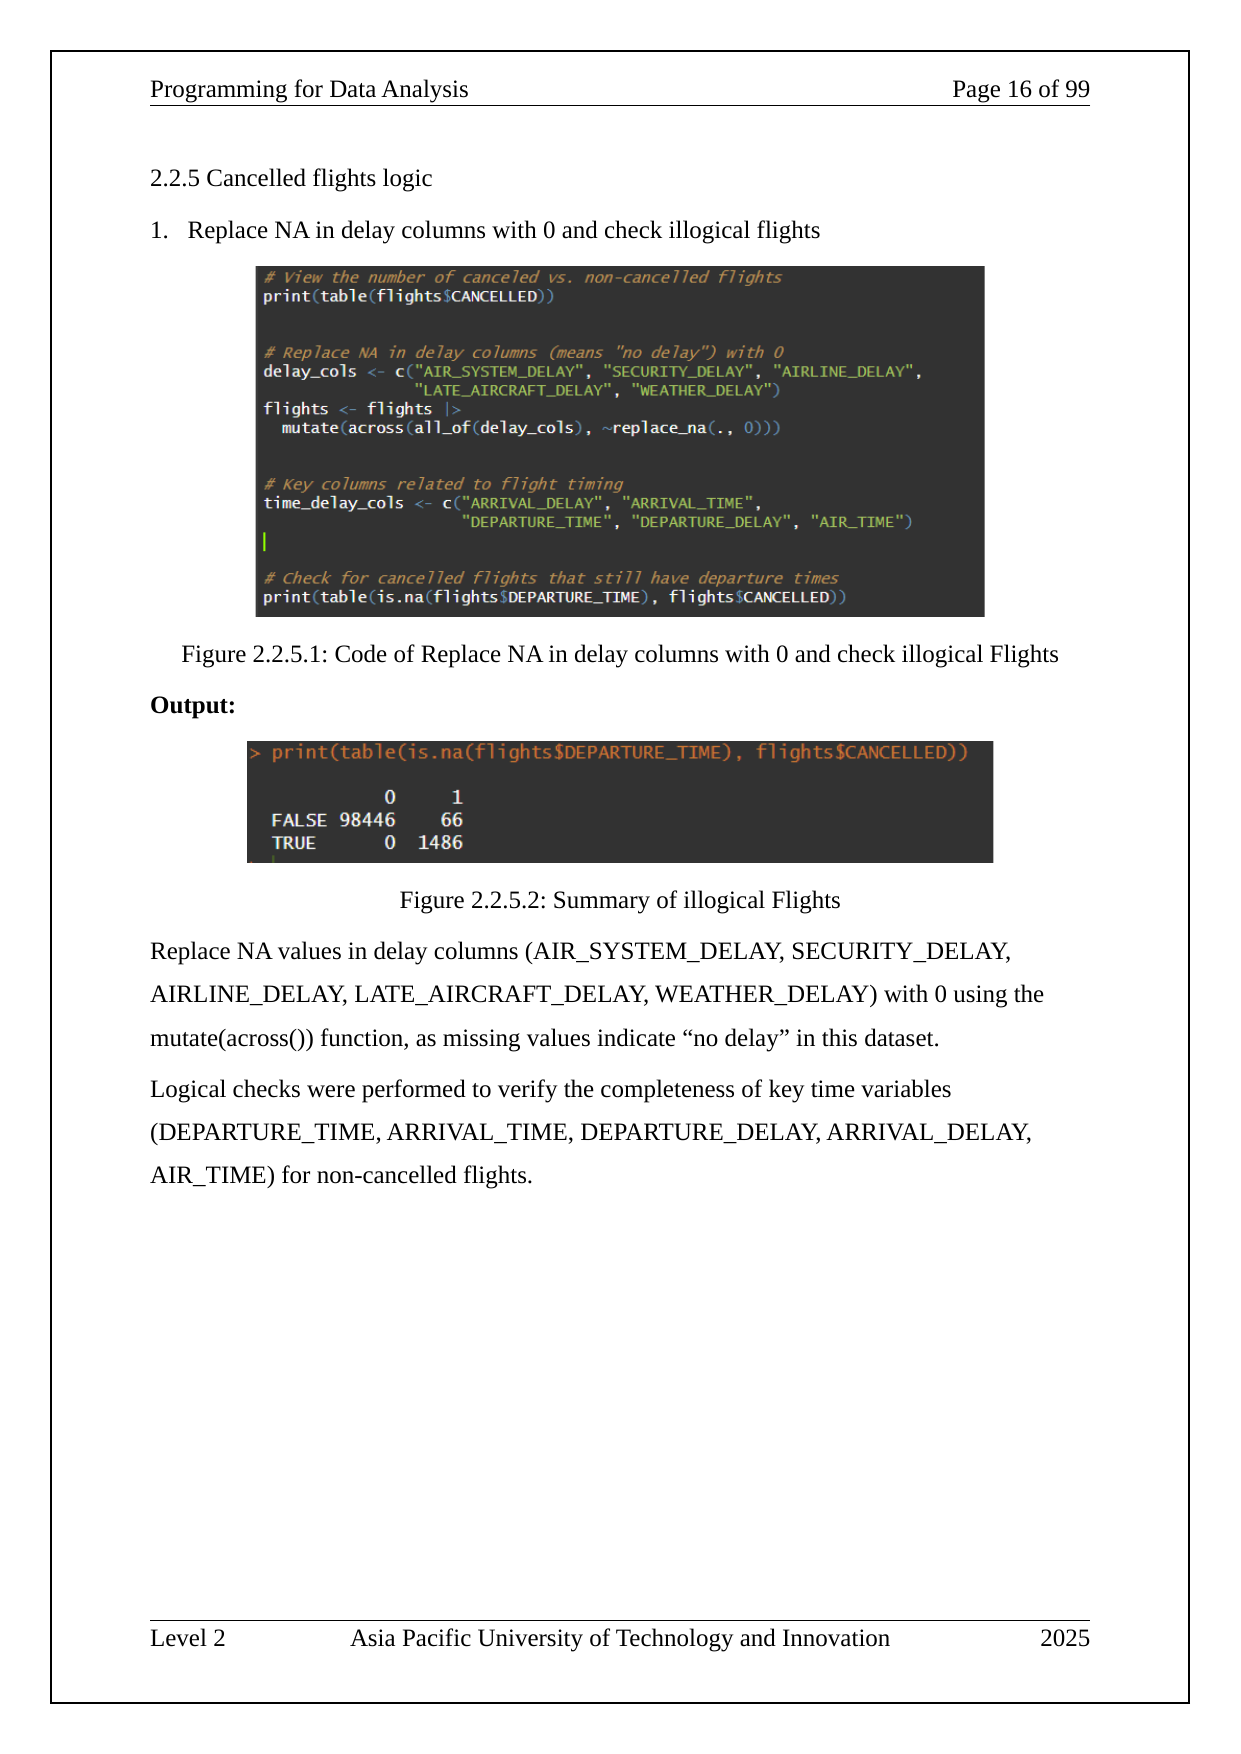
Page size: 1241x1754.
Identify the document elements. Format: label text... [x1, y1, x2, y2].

list Replace NA in delay columns with 0 and check illogical flights [150, 215, 1090, 243]
text Replace NA values in delay columns (AIR_SYSTEM_DELAY, SECURITY_DELAY, AIRLINE_DELAY, LATE_AIRCRAFT_DELAY, WEATHER_DELAY) with 0 using the mutate(across()) function, as missing values indicate “no delay” in this dataset. [150, 936, 1090, 1051]
text Figure 2.2.5.2: Summary of illogical Flights [150, 885, 1090, 914]
text Figure 2.2.5.1: Code of Replace NA in delay columns with 0 and check illogical Flights [150, 639, 1090, 668]
text Logical checks were performed to verify the completeness of key time variables (DEPARTURE_TIME, ARRIVAL_TIME, DEPARTURE_DELAY, ARRIVAL_DELAY, AIR_TIME) for non-cancelled flights. [150, 1074, 1090, 1189]
picture [247, 741, 994, 863]
picture [255, 266, 985, 617]
subtitle 2.2.5 Cancelled flights logic [150, 163, 1090, 192]
text Output: [150, 690, 1090, 719]
